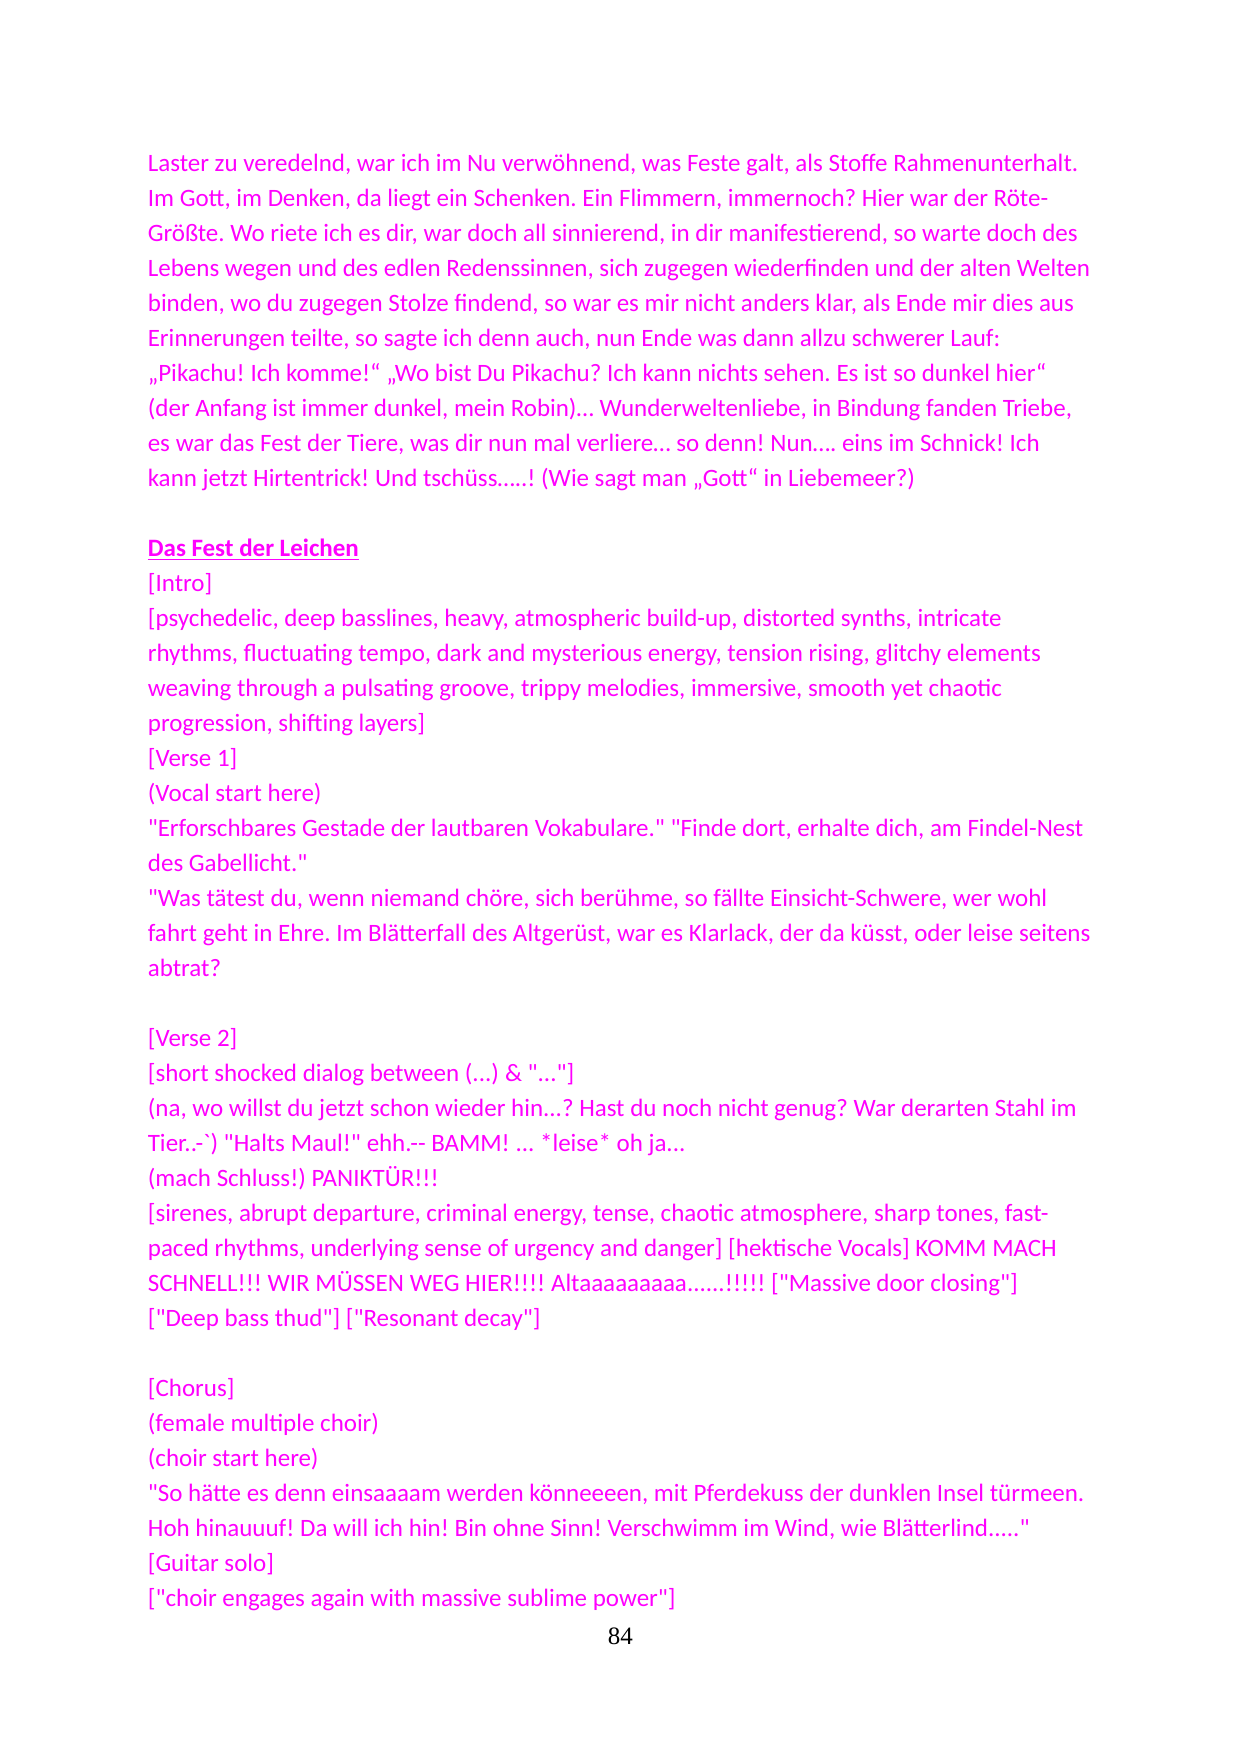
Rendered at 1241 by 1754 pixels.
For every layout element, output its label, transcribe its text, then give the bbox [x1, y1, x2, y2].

text (choir start here) [148, 1443, 1093, 1473]
text [Intro] [148, 568, 1093, 598]
text (Vocal start here) [148, 778, 1093, 808]
text [psychedelic, deep basslines, heavy, atmospheric build-up, distorted synths, intricate rhythms, fluctuating tempo, dark and mysterious energy, tension rising, glitchy elements weaving through a pulsating groove, trippy melodies, immersive, smooth yet chaotic progression, shifting layers] [148, 603, 1093, 738]
text (na, wo willst du jetzt schon wieder hin...? Hast du noch nicht genug? War derarten Stahl im Tier..-`) "Halts Maul!" ehh.-- BAMM! ... *leise* oh ja... [148, 1093, 1093, 1158]
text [148, 1478, 1093, 1543]
text [Verse 1] [148, 743, 1093, 773]
text (mach Schluss!) PANIKTÜR!!! [148, 1163, 1093, 1193]
text (female multiple choir) [148, 1408, 1093, 1438]
text Das Fest der Leichen [148, 533, 1093, 563]
text [sirenes, abrupt departure, criminal energy, tense, chaotic atmosphere, sharp tones, fast-paced rhythms, underlying sense of urgency and danger] [hektische Vocals] KOMM MACH SCHNELL!!! WIR MÜSSEN WEG HIER!!!! Altaaaaaaaaa......!!!!! ["Massive door closing"] ["Deep bass thud"] ["Resonant decay"] [148, 1198, 1093, 1333]
text "Erforschbares Gestade der lautbaren Vokabulare." "Finde dort, erhalte dich, am Findel-Nest des Gabellicht." [148, 813, 1093, 878]
text [Chorus] [148, 1373, 1093, 1403]
text "Was tätest du, wenn niemand chöre, sich berühme, so fällte Einsicht-Schwere, wer wohl fahrt geht in Ehre. Im Blätterfall des Altgerüst, war es Klarlack, der da küsst, oder leise seitens abtrat? [148, 883, 1093, 983]
text [short shocked dialog between (...) & "..."] [148, 1058, 1093, 1088]
text [Verse 2] [148, 1023, 1093, 1053]
text ["choir engages again with massive sublime power"] [148, 1583, 1093, 1613]
text [Guitar solo] [148, 1548, 1093, 1578]
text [148, 148, 1093, 493]
